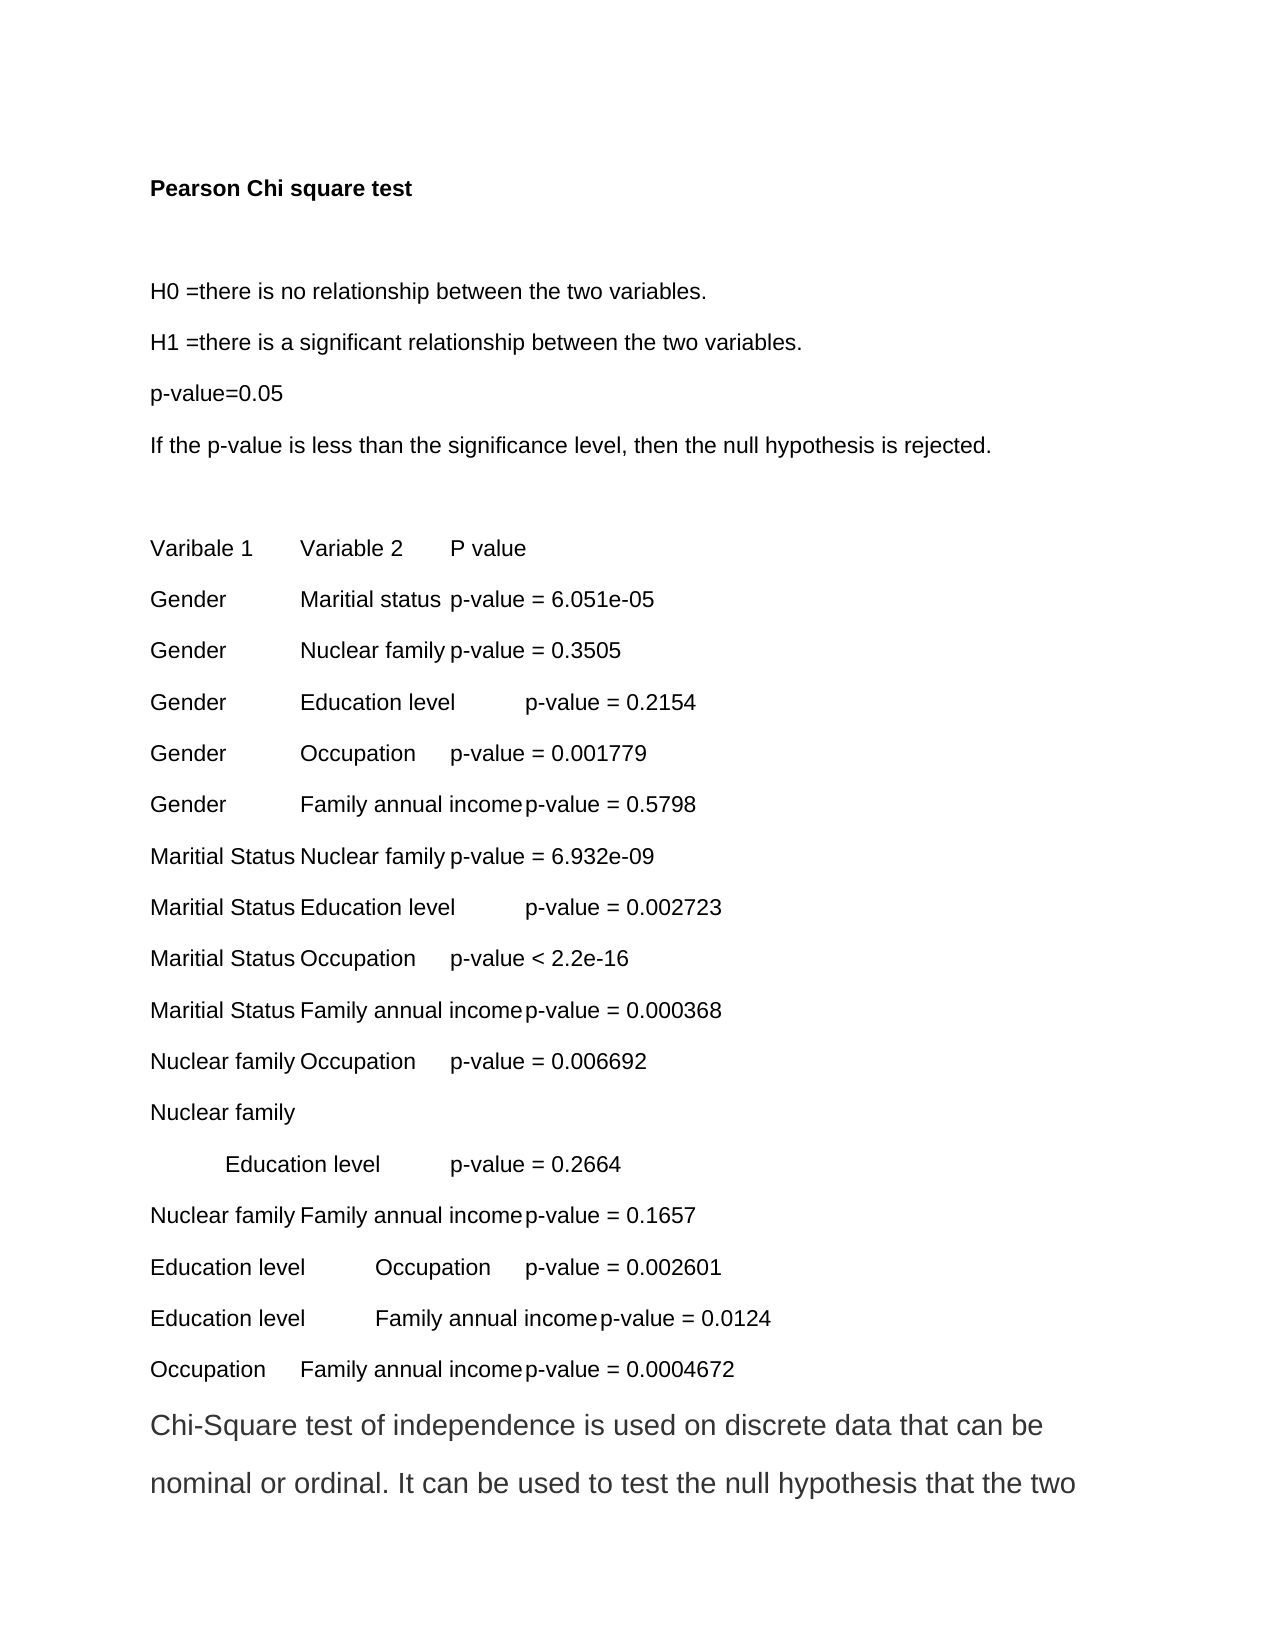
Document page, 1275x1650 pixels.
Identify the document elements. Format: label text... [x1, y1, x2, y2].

text Varibale 1 Variable 2 P value [150, 534, 1125, 561]
text Occupation Family annual income p-value = 0.0004672 [150, 1356, 1125, 1382]
text Nuclear family Occupation p-value = 0.006692 [150, 1048, 1125, 1074]
text Gender Occupation p-value = 0.001779 [150, 740, 1125, 766]
text Gender Nuclear family p-value = 0.3505 [150, 637, 1125, 663]
text If the p-value is less than the significance level, then the null hypothesis is rejected. [150, 432, 1125, 458]
text Education level Occupation p-value = 0.002601 [150, 1253, 1125, 1280]
text Maritial Status Occupation p-value < 2.2e-16 [150, 945, 1125, 972]
text Maritial Status Family annual income p-value = 0.000368 [150, 997, 1125, 1023]
text Nuclear family [150, 1099, 1125, 1126]
text Nuclear family Family annual income p-value = 0.1657 [150, 1202, 1125, 1228]
text Chi-Square test of independence is used on discrete data that can be [150, 1407, 1125, 1441]
text Maritial Status Nuclear family p-value = 6.932e-09 [150, 843, 1125, 869]
text Education level Family annual income p-value = 0.0124 [150, 1305, 1125, 1331]
text Maritial Status Education level p-value = 0.002723 [150, 894, 1125, 920]
text Gender Family annual income p-value = 0.5798 [150, 791, 1125, 818]
text nominal or ordinal. It can be used to test the null hypothesis that the two [150, 1466, 1125, 1499]
text Pearson Chi square test [150, 175, 1125, 201]
text p-value=0.05 [150, 380, 1125, 407]
text H0 =there is no relationship between the two variables. [150, 278, 1125, 304]
text H1 =there is a significant relationship between the two variables. [150, 329, 1125, 355]
text Gender Education level p-value = 0.2154 [150, 688, 1125, 715]
text Gender Maritial status p-value = 6.051e-05 [150, 586, 1125, 612]
text Education level p-value = 0.2664 [150, 1151, 1125, 1177]
